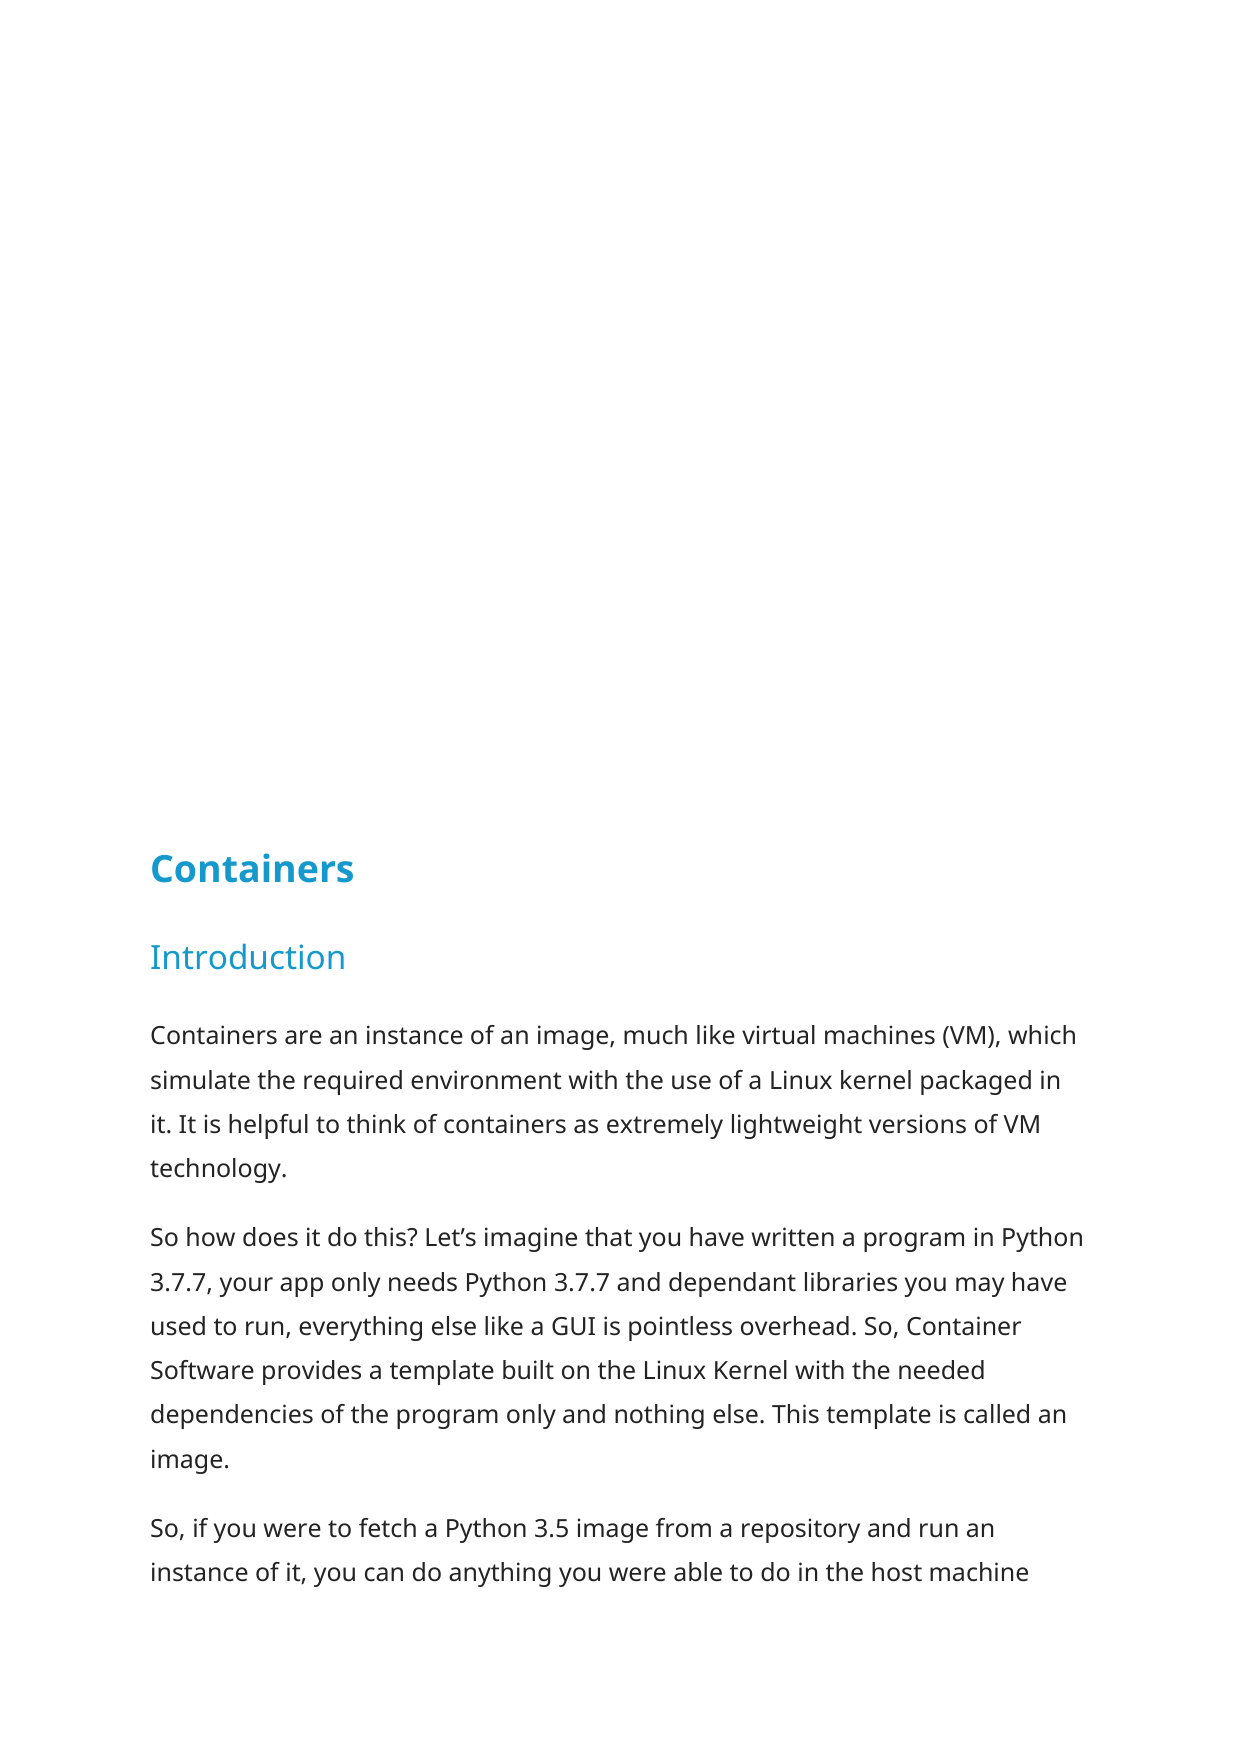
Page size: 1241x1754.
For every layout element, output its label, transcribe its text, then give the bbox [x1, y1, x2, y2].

subtitle Introduction [150, 934, 1090, 979]
text So how does it do this? Let’s imagine that you have written a program in Python 3.7.7, your app only needs Python 3.7.7 and dependant libraries you may have used to run, everything else like a GUI is pointless overhead. So, Container Software provides a template built on the Linux Kernel with the needed dependencies of the program only and nothing else. This template is called an image. [150, 1220, 1090, 1476]
subtitle Containers [150, 843, 1090, 894]
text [150, 1511, 1090, 1589]
text Containers are an instance of an image, much like virtual machines (VM), which simulate the required environment with the use of a Linux kernel packaged in it. It is helpful to think of containers as extremely lightweight versions of VM technology. [150, 1018, 1090, 1185]
